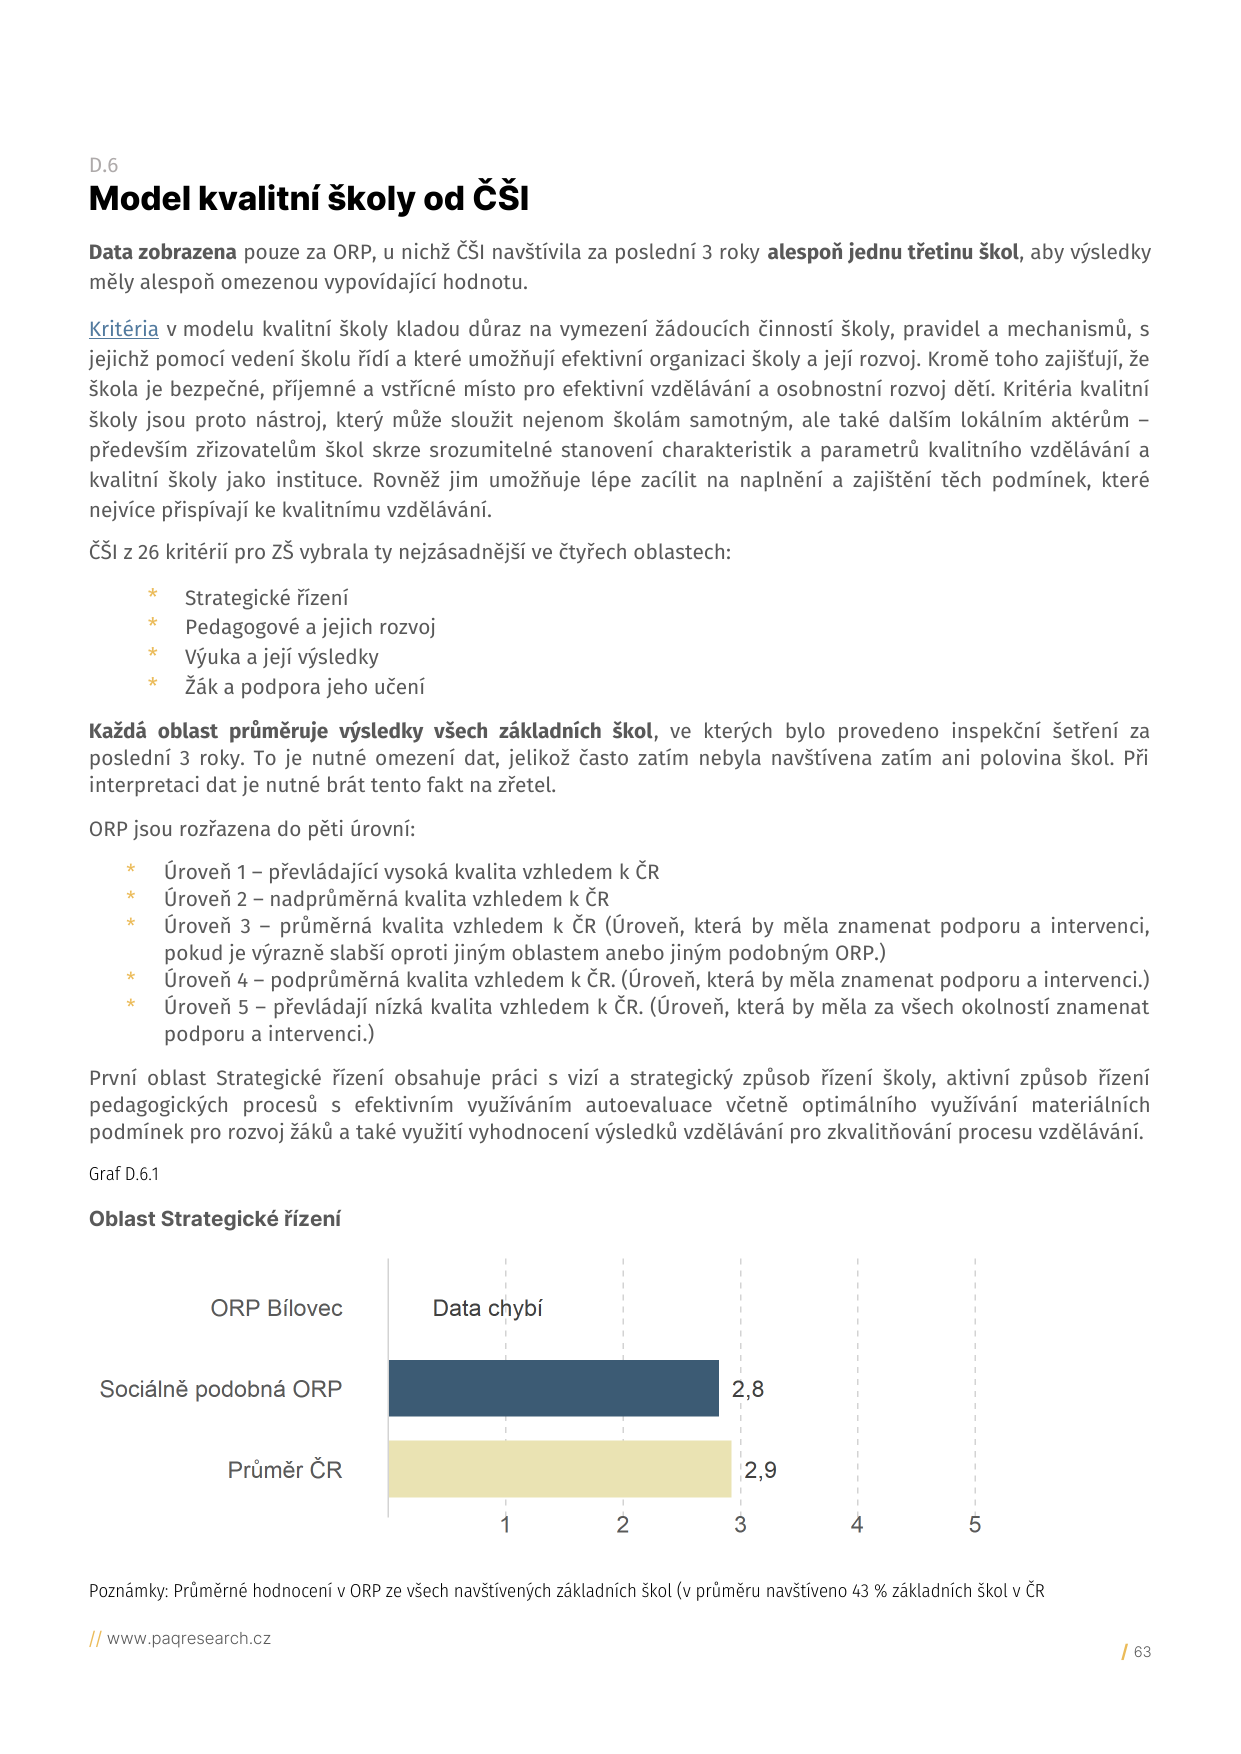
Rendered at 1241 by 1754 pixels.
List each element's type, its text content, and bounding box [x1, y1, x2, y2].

list Úroveň 1 – převládající vysoká kvalita vzhledem k ČR [126, 860, 1152, 885]
picture [88, 1231, 1139, 1564]
text Oblast Strategické řízení [89, 1202, 1152, 1232]
list Strategické řízení [148, 583, 1152, 611]
list Úroveň 5 – převládají nízká kvalita vzhledem k ČR. (Úroveň, která by měla za všech okolností znamenat podporu a intervenci.) [126, 995, 1152, 1047]
list Pedagogové a jejich rozvoj [148, 613, 1152, 641]
text Graf D.6.1 [89, 1163, 1152, 1186]
text Poznámky: Průměrné hodnocení v ORP ze všech navštívených základních škol (v průměru navštíveno 43 % základních škol v ČR [89, 1580, 1152, 1602]
text První oblast Strategické řízení obsahuje práci s vizí a strategický způsob řízení školy, aktivní způsob řízení pedagogických procesů s efektivním využíváním autoevaluace včetně optimálního využívání materiálních podmínek pro rozvoj žáků a také využití vyhodnocení výsledků vzdělávání pro zkvalitňování procesu vzdělávání. [89, 1066, 1152, 1145]
text D.6 [89, 148, 1152, 178]
text Data zobrazena pouze za ORP, u nichž ČŠI navštívila za poslední 3 roky alespoň jednu třetinu škol, aby výsledky měly alespoň omezenou vypovídající hodnotu. [89, 235, 1152, 295]
list Žák a podpora jeho učení [148, 673, 1152, 700]
list Úroveň 3 – průměrná kvalita vzhledem k ČR (Úroveň, která by měla znamenat podporu a intervenci, pokud je výrazně slabší oproti jiným oblastem anebo jiným podobným ORP.) [126, 914, 1152, 966]
text ČŠI z 26 kritérií pro ZŠ vybrala ty nejzásadnější ve čtyřech oblastech: [89, 540, 1152, 565]
subtitle Model kvalitní školy od ČŠI [89, 178, 1152, 218]
list Úroveň 4 – podprůměrná kvalita vzhledem k ČR. (Úroveň, která by měla znamenat podporu a intervenci.) [126, 968, 1152, 993]
list Úroveň 2 – nadprůměrná kvalita vzhledem k ČR [126, 887, 1152, 912]
list Výuka a její výsledky [148, 643, 1152, 670]
text Každá oblast průměruje výsledky všech základních škol, ve kterých bylo provedeno inspekční šetření za poslední 3 roky. To je nutné omezení dat, jelikož často zatím nebyla navštívena zatím ani polovina škol. Při interpretaci dat je nutné brát tento fakt na zřetel. [89, 719, 1152, 798]
text ORP jsou rozřazena do pěti úrovní: [89, 817, 1152, 842]
text Kritéria v modelu kvalitní školy kladou důraz na vymezení žádoucích činností školy, pravidel a mechanismů, s jejichž pomocí vedení školu řídí a které umožňují efektivní organizaci školy a její rozvoj. Kromě toho zajišťují, že škola je bezpečné, příjemné a vstřícné místo pro efektivní vzdělávání a osobnostní rozvoj dětí. Kritéria kvalitní školy jsou proto nástroj, který může sloužit nejenom školám samotným, ale také dalším lokálním aktérům – především zřizovatelům škol skrze srozumitelné stanovení charakteristik a parametrů kvalitního vzdělávání a kvalitní školy jako instituce. Rovněž jim umožňuje lépe zacílit na naplnění a zajištění těch podmínek, které nejvíce přispívají ke kvalitnímu vzdělávání. [89, 312, 1152, 523]
